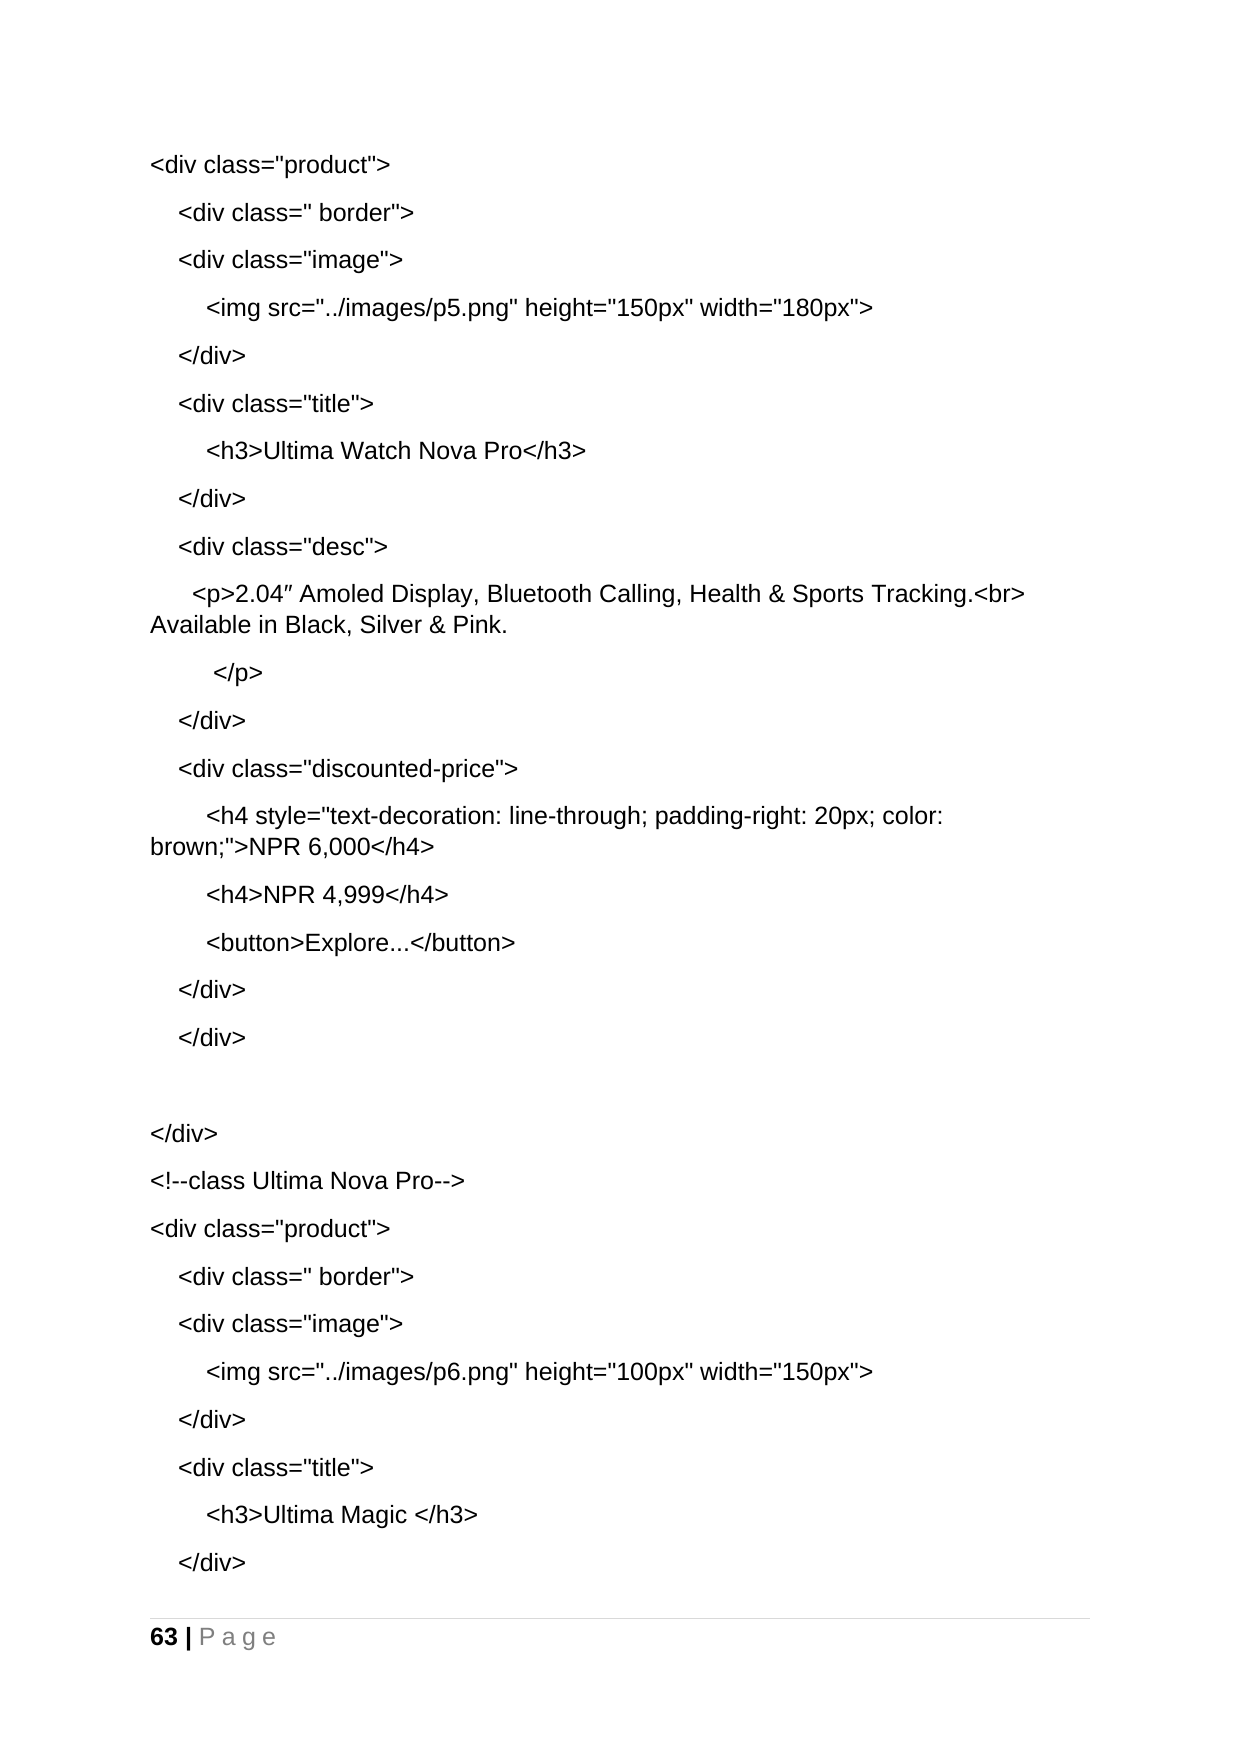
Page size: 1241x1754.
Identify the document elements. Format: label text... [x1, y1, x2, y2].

text <p>2.04″ Amoled Display, Bluetooth Calling, Health & Sports Tracking.<br> Available in Black, Silver & Pink. [150, 579, 1090, 639]
text <img src="../images/p5.png" height="150px" width="180px"> [150, 293, 1090, 322]
text <h4>NPR 4,999</h4> [150, 880, 1090, 909]
text </div> [150, 1118, 1090, 1147]
text </div> [150, 706, 1090, 734]
text <div class="title"> [150, 1452, 1090, 1481]
text <div class="image"> [150, 1309, 1090, 1338]
text <div class="image"> [150, 245, 1090, 274]
text </div> [150, 1405, 1090, 1433]
text </div> [150, 484, 1090, 513]
text <!--class Ultima Nova Pro--> [150, 1166, 1090, 1195]
text </div> [150, 341, 1090, 369]
text <div class=" border"> [150, 1262, 1090, 1290]
text </div> [150, 975, 1090, 1004]
text <div class=" border"> [150, 198, 1090, 226]
text </p> [150, 658, 1090, 687]
text <h3>Ultima Magic </h3> [150, 1500, 1090, 1529]
text </div> [150, 1548, 1090, 1577]
text <div class="product"> [150, 1214, 1090, 1243]
text <h4 style="text-decoration: line-through; padding-right: 20px; color: brown;">NPR 6,000</h4> [150, 801, 1090, 861]
text <h3>Ultima Watch Nova Pro</h3> [150, 436, 1090, 465]
text <div class="product"> [150, 150, 1090, 179]
text <div class="title"> [150, 388, 1090, 417]
text </div> [150, 1023, 1090, 1052]
text <div class="desc"> [150, 532, 1090, 560]
text <div class="discounted-price"> [150, 753, 1090, 782]
text <img src="../images/p6.png" height="100px" width="150px"> [150, 1357, 1090, 1386]
text <button>Explore...</button> [150, 928, 1090, 956]
